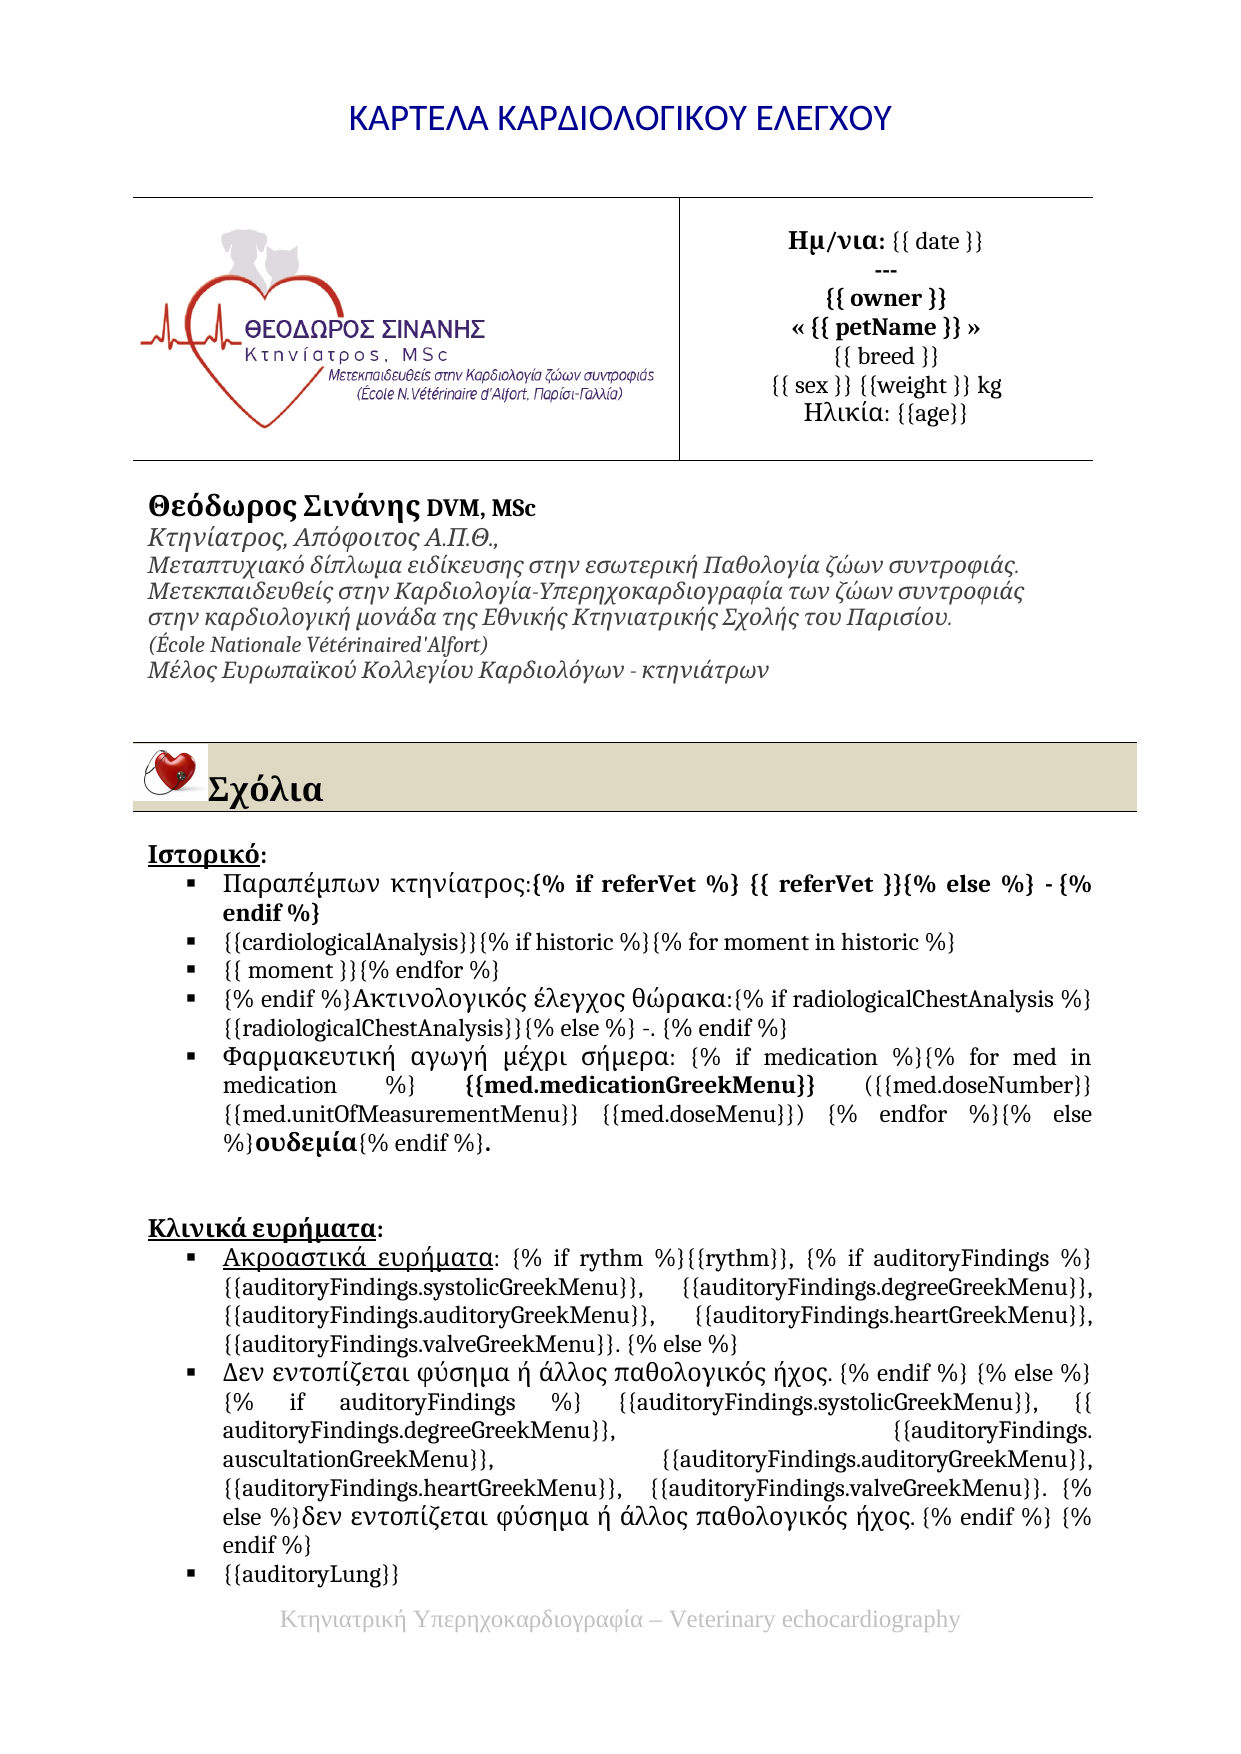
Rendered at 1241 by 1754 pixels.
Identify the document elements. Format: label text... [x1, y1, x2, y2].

list Δεν εντοπίζεται φύσημα ή άλλος παθολογικός ήχος. {% endif %} {% else %}{% if auditoryFindings %} {{auditoryFindings.systolicGreekMenu}}, {{ auditoryFindings.degreeGreekMenu}}, {{auditoryFindings. auscultationGreekMenu}}, {{auditoryFindings.auditoryGreekMenu}}, {{auditoryFindings.heartGreekMenu}}, {{auditoryFindings.valveGreekMenu}}. {% else %}δεν εντοπίζεται φύσημα ή άλλος παθολογικός ήχος. {% endif %} {% endif %} [185, 1359, 1092, 1560]
list {% endif %}Ακτινολογικός έλεγχος θώρακα:{% if radiologicalChestAnalysis %} {{radiologicalChestAnalysis}}{% else %} -. {% endif %} [185, 985, 1092, 1042]
text Μέλος Ευρωπαϊκού Κολλεγίου Καρδιολόγων - κτηνιάτρων [148, 658, 1092, 684]
table_header Ημ/νια: {{ date }} --- {{ owner }} « {{ petName }} » {{ breed }} {{ sex }} {{weight }} kg Ηλικία: {{age}} [680, 198, 1093, 460]
picture [132, 744, 208, 801]
text Μετεκπαιδευθείς στην Καρδιολογία-Υπερηχοκαρδιογραφία των ζώων συντροφιάς [148, 579, 1092, 605]
list Φαρμακευτική αγωγή μέχρι σήμερα: {% if medication %}{% for med in medication %} {{med.medicationGreekMenu}} ({{med.doseNumber}} {{med.unitOfMeasurementMenu}} {{med.doseMenu}}) {% endfor %}{% else %}ουδεμία{% endif %}. [185, 1042, 1092, 1157]
text στην καρδιολογική μονάδα της Εθνικής Κτηνιατρικής Σχολής του Παρισίου. [148, 605, 1092, 631]
list {{ moment }}{% endfor %} [185, 956, 1092, 985]
text Ιστορικό: [148, 841, 1092, 870]
text Σχόλια [133, 743, 1137, 811]
list {{auditoryLung}} [185, 1560, 1092, 1589]
picture [140, 226, 655, 434]
text Κλινικά ευρήματα: [148, 1215, 1092, 1244]
list {{cardiologicalAnalysis}}{% if historic %}{% for moment in historic %} [185, 927, 1092, 956]
text (École Nationale Vétérinaired'Alfort) [148, 631, 1092, 658]
text Μεταπτυχιακό δίπλωμα ειδίκευσης στην εσωτερική Παθολογία ζώων συντροφιάς. [148, 552, 1092, 579]
text Κτηνίατρος, Απόφοιτος Α.Π.Θ., [148, 524, 1092, 552]
text Θεόδωρος Σινάνης DVM, MSc [148, 490, 1092, 524]
list Παραπέμπων κτηνίατρος:{% if referVet %} {{ referVet }}{% else %} - {% endif %} [185, 870, 1092, 927]
subtitle ΚΑΡΤΕΛΑ καρδιολογικου ελεγχου [148, 94, 1092, 139]
table_header [133, 198, 679, 460]
list Ακροαστικά ευρήματα: {% if rythm %}{{rythm}}, {% if auditoryFindings %} {{auditoryFindings.systolicGreekMenu}}, {{auditoryFindings.degreeGreekMenu}}, {{auditoryFindings.auditoryGreekMenu}}, {{auditoryFindings.heartGreekMenu}}, {{auditoryFindings.valveGreekMenu}}. {% else %} [185, 1244, 1092, 1359]
